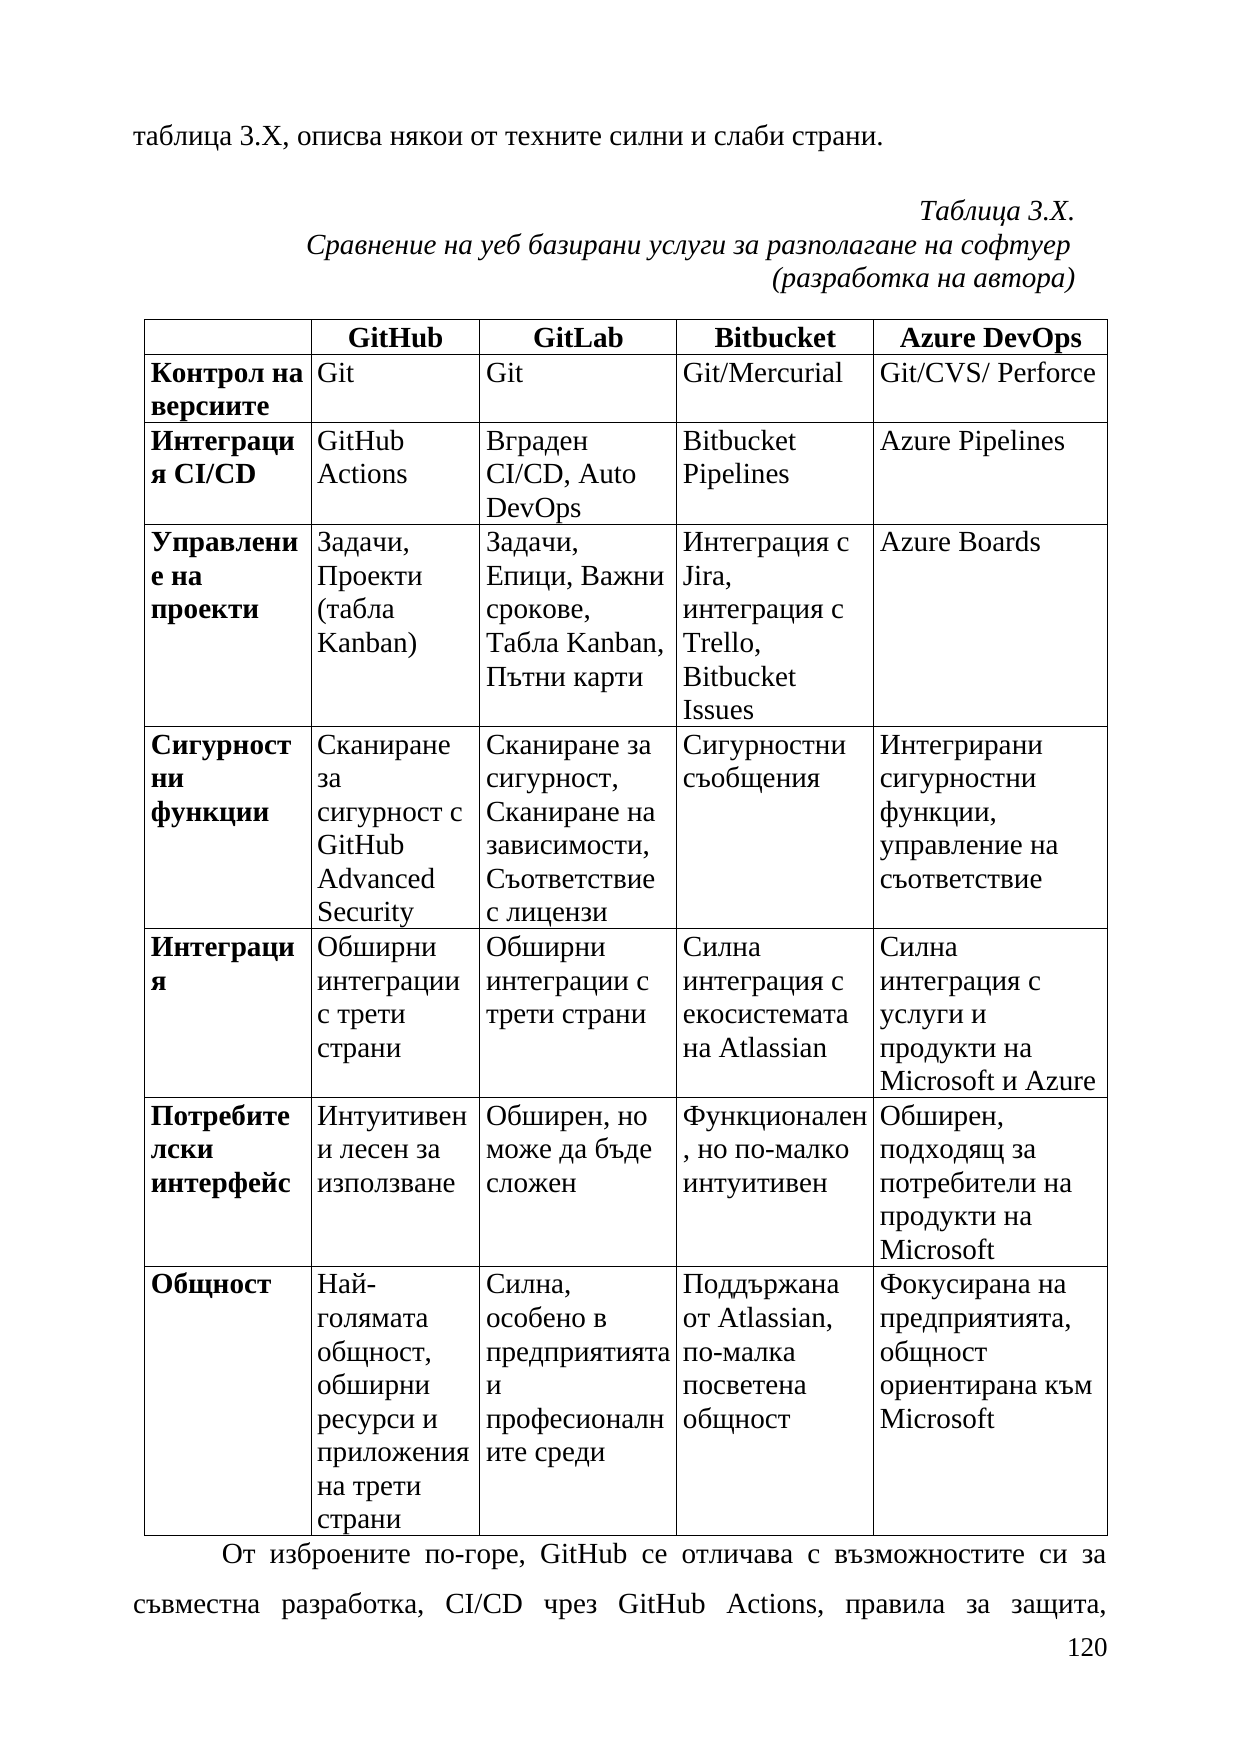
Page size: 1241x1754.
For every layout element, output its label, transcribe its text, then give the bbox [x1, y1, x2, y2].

table_cell Интеграция с Jira, интеграция с Trello, Bitbucket Issues [677, 525, 873, 726]
table_cell Обширни интеграции с трети страни [312, 929, 479, 1097]
table_cell Контрол на версиите [145, 355, 311, 422]
table_cell Интегрирани сигурностни функции, управление на съответствие [874, 727, 1107, 928]
table_cell Функционален, но по-малко интуитивен [677, 1098, 873, 1266]
table_cell Общност [145, 1267, 311, 1535]
table_header Bitbucket [677, 320, 873, 354]
table_header [145, 320, 311, 354]
table_cell Сканиране за сигурност, Сканиране на зависимости, Съответствие с лицензи [480, 727, 676, 928]
table_cell Сигурностни функции [145, 727, 311, 928]
table_cell Azure Boards [874, 525, 1107, 726]
table_cell Най-голямата общност, обширни ресурси и приложения на трети страни [312, 1267, 479, 1535]
table_cell GitHub Actions [312, 423, 479, 523]
table_cell Git/Mercurial [677, 355, 873, 422]
table_cell Фокусирана на предприятията, общност ориентирана към Microsoft [874, 1267, 1107, 1535]
table_header GitLab [480, 320, 676, 354]
table_cell Обширни интеграции с трети страни [480, 929, 676, 1097]
table_cell Интеграция [145, 929, 311, 1097]
table_cell Обширен, но може да бъде сложен [480, 1098, 676, 1266]
table_cell Задачи, Проекти (табла Kanban) [312, 525, 479, 726]
table_cell Задачи, Епици, Важни срокове, Табла Kanban, Пътни карти [480, 525, 676, 726]
table_cell Bitbucket Pipelines [677, 423, 873, 523]
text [133, 1536, 1107, 1620]
table_cell Обширен, подходящ за потребители на продукти на Microsoft [874, 1098, 1107, 1266]
table_cell Вграден CI/CD, Auto DevOps [480, 423, 676, 523]
table_cell Силна интеграция с екосистемата на Atlassian [677, 929, 873, 1097]
table_cell Интеграция CI/CD [145, 423, 311, 523]
table_cell Git/CVS/ Perforce [874, 355, 1107, 422]
table_cell Силна интеграция с услуги и продукти на Microsoft и Azure [874, 929, 1107, 1097]
table_cell Интуитивен и лесен за използване [312, 1098, 479, 1266]
table_cell Управление на проекти [145, 525, 311, 726]
table_cell Сканиране за сигурност с GitHub Advanced Security [312, 727, 479, 928]
table_cell Поддържана от Atlassian, по-малка посветена общност [677, 1267, 873, 1535]
table_header Azure DevOps [874, 320, 1107, 354]
table_cell Azure Pipelines [874, 423, 1107, 523]
table_cell Git [480, 355, 676, 422]
table_cell Силна, особено в предприятията и професионалните среди [480, 1267, 676, 1535]
title Таблица 3.Х. Сравнение на уеб базирани услуги за разполагане на софтуер (разработка на автора) [192, 193, 1078, 294]
table_cell Сигурностни съобщения [677, 727, 873, 928]
table_header GitHub [312, 320, 479, 354]
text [133, 118, 1107, 152]
table_cell Потребителски интерфейс [145, 1098, 311, 1266]
table_cell Git [312, 355, 479, 422]
